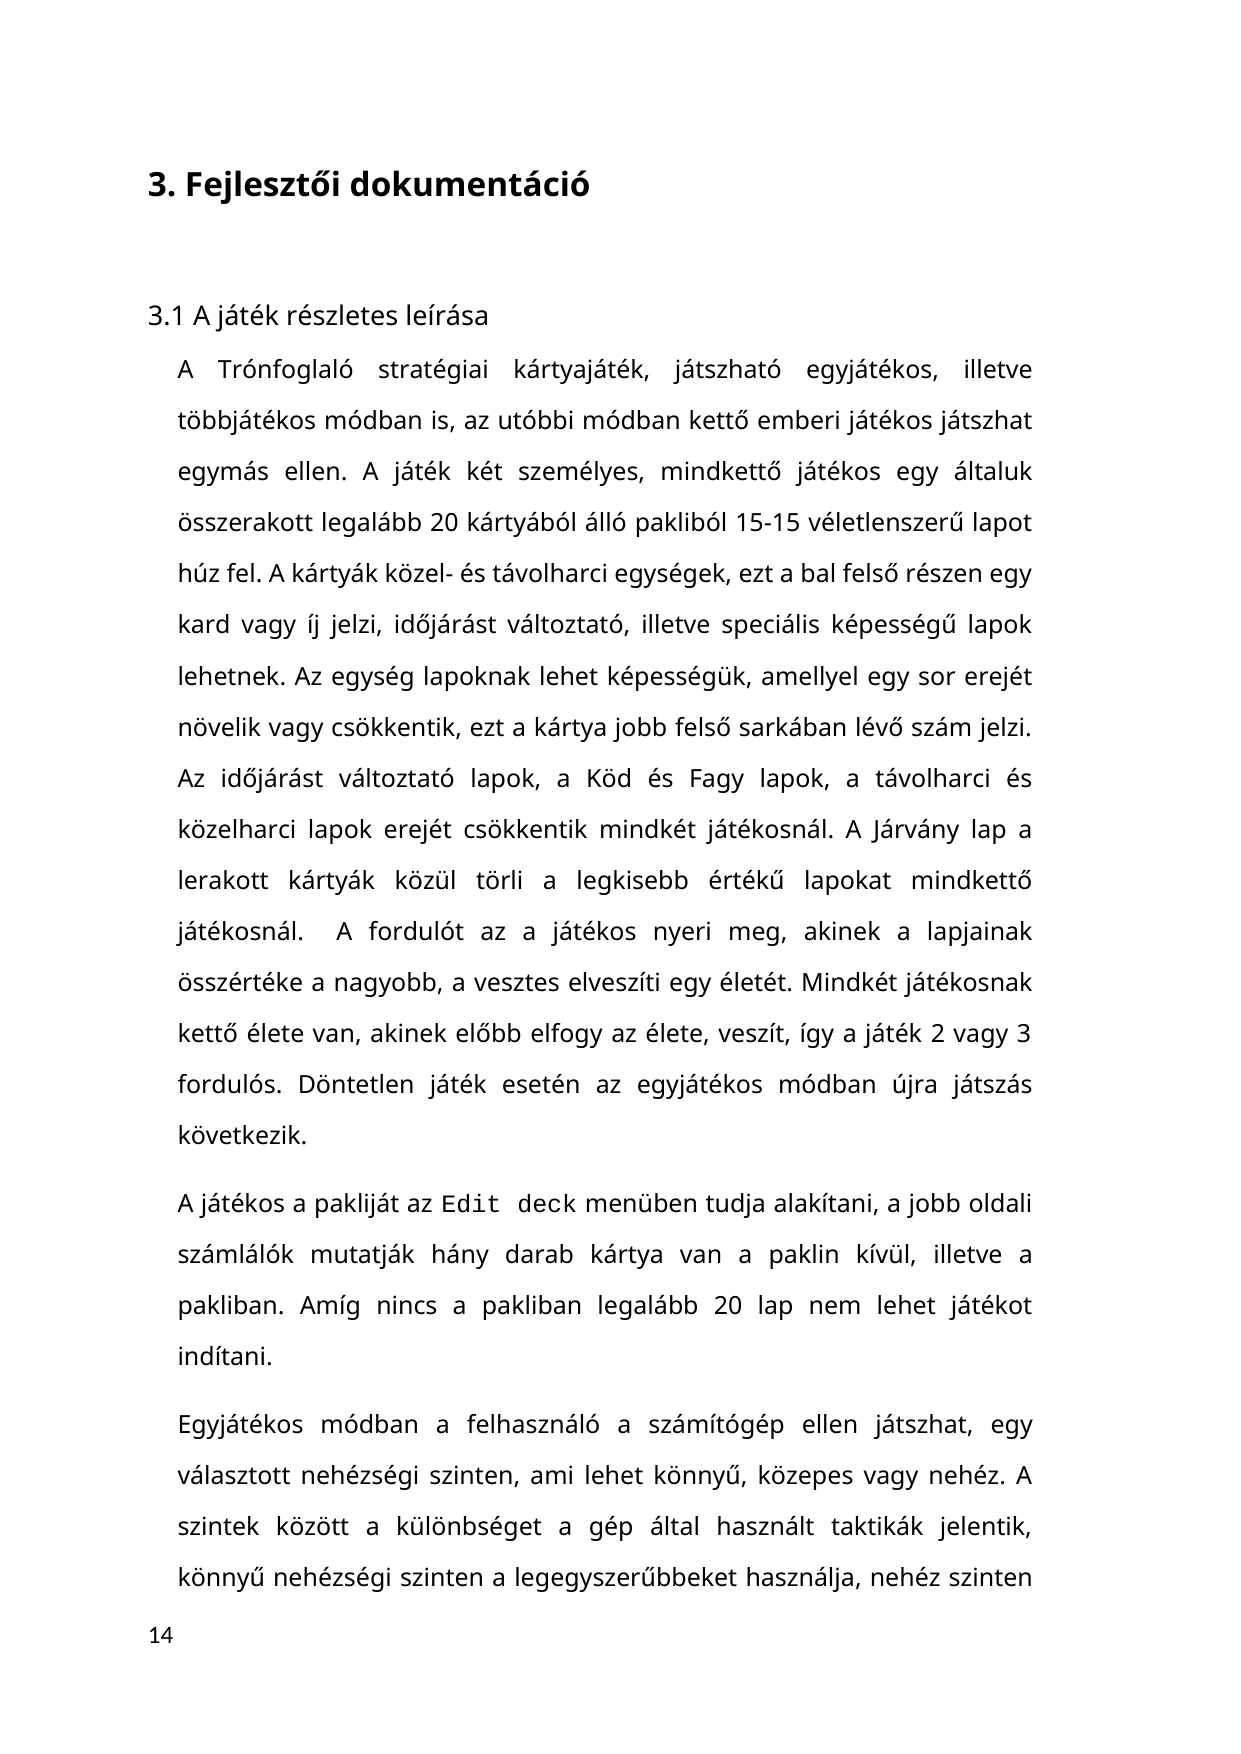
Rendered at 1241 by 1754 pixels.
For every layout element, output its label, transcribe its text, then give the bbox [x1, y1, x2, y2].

text A Trónfoglaló stratégiai kártyajáték, játszható egyjátékos, illetve többjátékos módban is, az utóbbi módban kettő emberi játékos játszhat egymás ellen. A játék két személyes, mindkettő játékos egy általuk összerakott legalább 20 kártyából álló pakliból 15-15 véletlenszerű lapot húz fel. A kártyák közel- és távolharci egységek, ezt a bal felső részen egy kard vagy íj jelzi, időjárást változtató, illetve speciális képességű lapok lehetnek. Az egység lapoknak lehet képességük, amellyel egy sor erejét növelik vagy csökkentik, ezt a kártya jobb felső sarkában lévő szám jelzi. Az időjárást változtató lapok, a Köd és Fagy lapok, a távolharci és közelharci lapok erejét csökkentik mindkét játékosnál. A Járvány lap a lerakott kártyák közül törli a legkisebb értékű lapokat mindkettő játékosnál. A fordulót az a játékos nyeri meg, akinek a lapjainak összértéke a nagyobb, a vesztes elveszíti egy életét. Mindkét játékosnak kettő élete van, akinek előbb elfogy az élete, veszít, így a játék 2 vagy 3 fordulós. Döntetlen játék esetén az egyjátékos módban újra játszás következik. [177, 352, 1033, 1152]
subtitle 3. Fejlesztői dokumentáció [148, 161, 1033, 206]
text A játékos a pakliját az Edit deck menüben tudja alakítani, a jobb oldali számlálók mutatják hány darab kártya van a paklin kívül, illetve a pakliban. Amíg nincs a pakliban legalább 20 lap nem lehet játékot indítani. [177, 1185, 1033, 1373]
subtitle 3.1 A játék részletes leírása [148, 297, 1033, 333]
